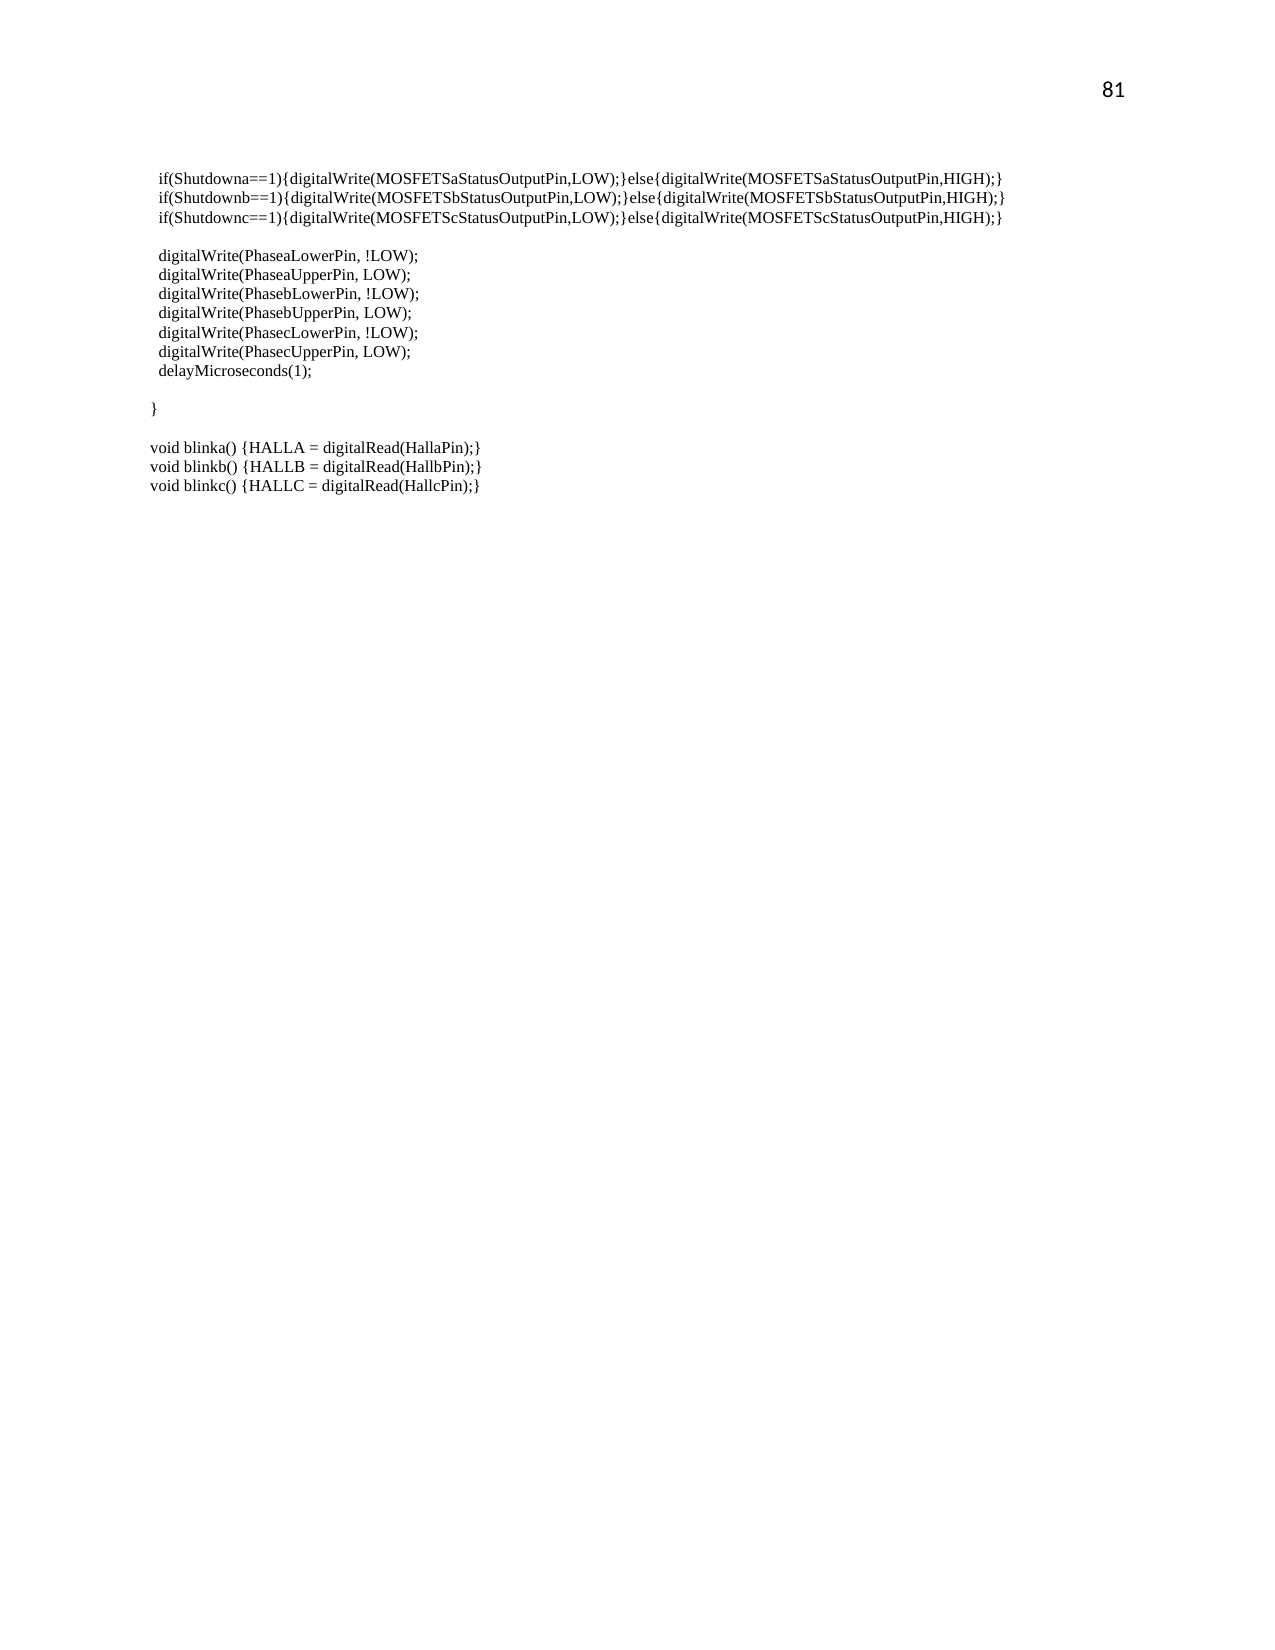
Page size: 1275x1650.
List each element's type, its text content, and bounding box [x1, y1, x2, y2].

text digitalWrite(PhaseaUpperPin, LOW); [150, 265, 1125, 284]
text digitalWrite(PhasebLowerPin, !LOW); [150, 284, 1125, 303]
text if(Shutdownb==1){digitalWrite(MOSFETSbStatusOutputPin,LOW);}else{digitalWrite(MOSFETSbStatusOutputPin,HIGH);} [150, 188, 1125, 207]
text digitalWrite(PhasecUpperPin, LOW); [150, 342, 1125, 361]
text void blinkc() {HALLC = digitalRead(HallcPin);} [150, 476, 1125, 495]
text if(Shutdowna==1){digitalWrite(MOSFETSaStatusOutputPin,LOW);}else{digitalWrite(MOSFETSaStatusOutputPin,HIGH);} [150, 169, 1125, 188]
text void blinka() {HALLA = digitalRead(HallaPin);} [150, 437, 1125, 457]
text digitalWrite(PhasecLowerPin, !LOW); [150, 322, 1125, 342]
text digitalWrite(PhaseaLowerPin, !LOW); [150, 246, 1125, 265]
text if(Shutdownc==1){digitalWrite(MOSFETScStatusOutputPin,LOW);}else{digitalWrite(MOSFETScStatusOutputPin,HIGH);} [150, 207, 1125, 227]
text delayMicroseconds(1); [150, 361, 1125, 380]
text digitalWrite(PhasebUpperPin, LOW); [150, 303, 1125, 322]
text void blinkb() {HALLB = digitalRead(HallbPin);} [150, 457, 1125, 476]
text } [150, 399, 1125, 418]
